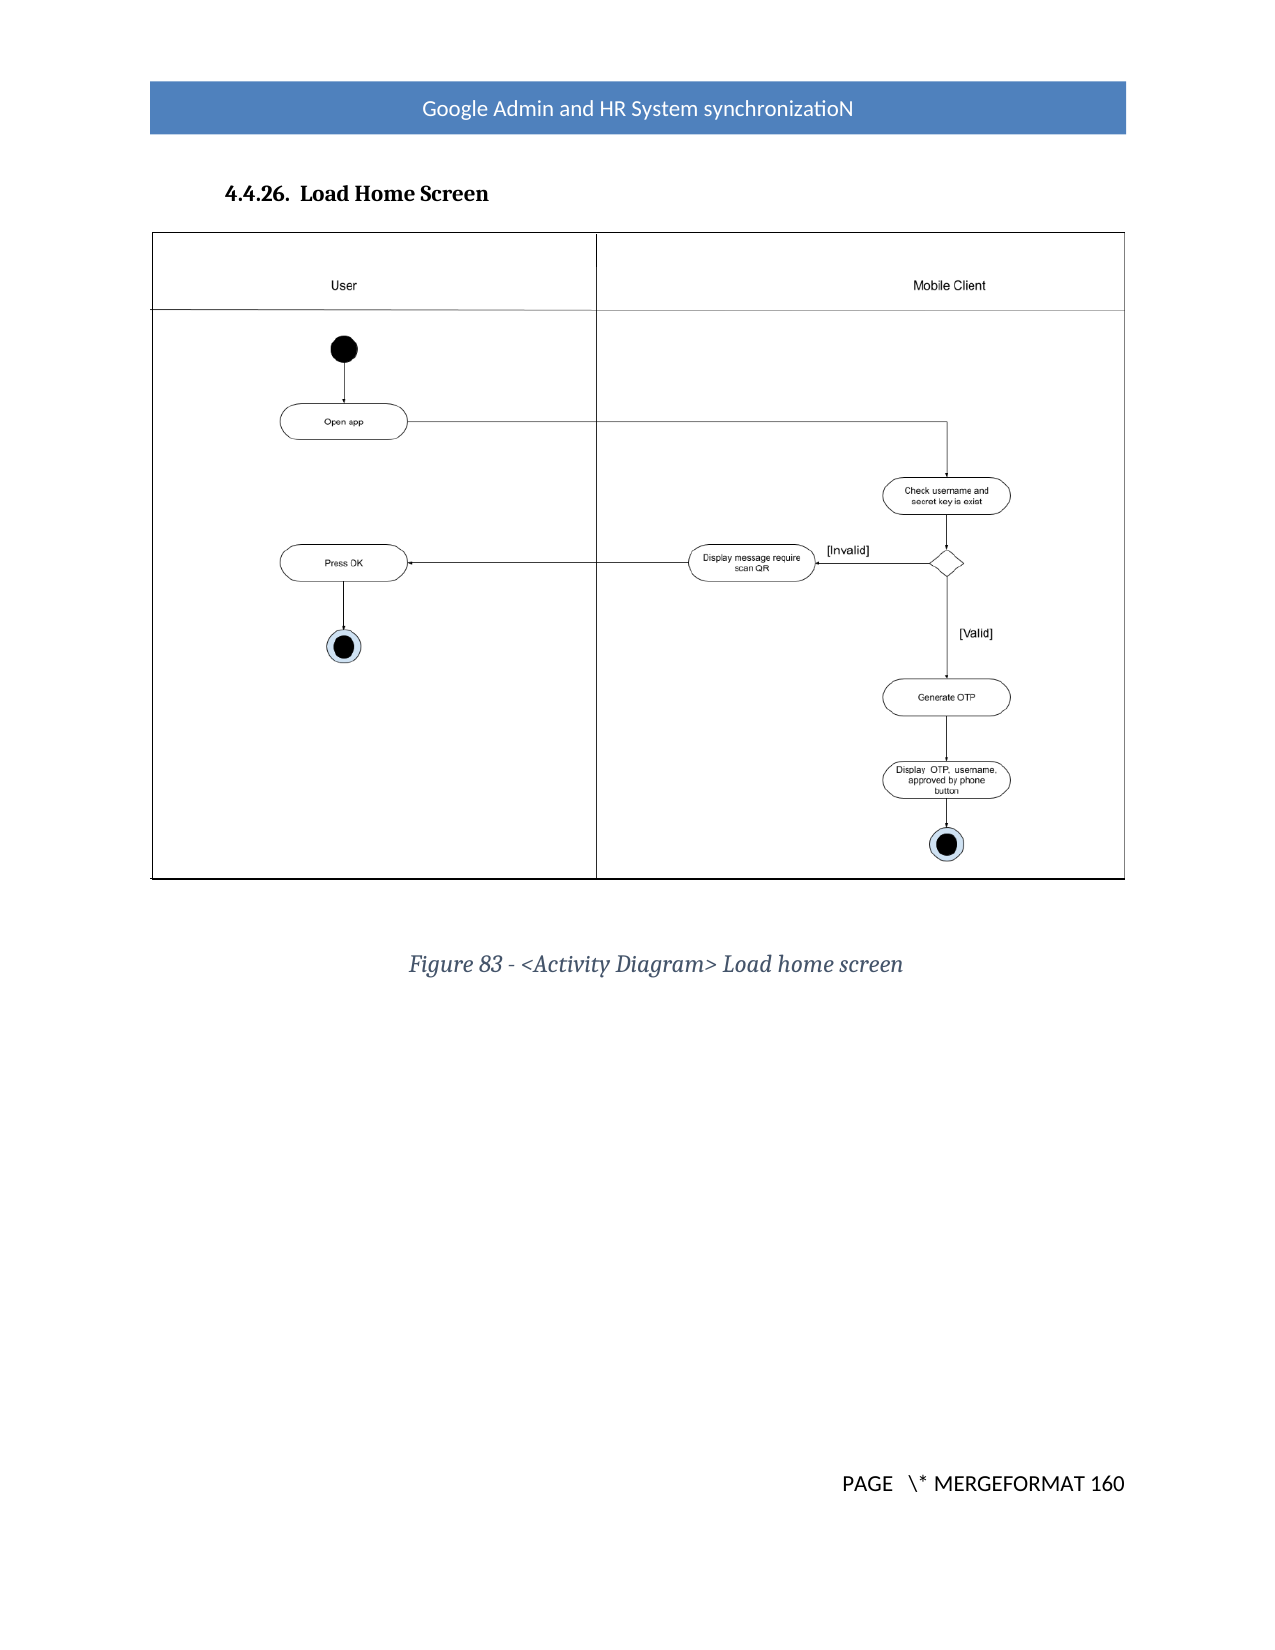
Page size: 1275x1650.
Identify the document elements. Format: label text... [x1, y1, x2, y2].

subtitle Load Home Screen [225, 181, 1125, 207]
text Figure 83 - <Activity Diagram> Load home screen [187, 950, 1125, 978]
picture [150, 231, 1125, 917]
